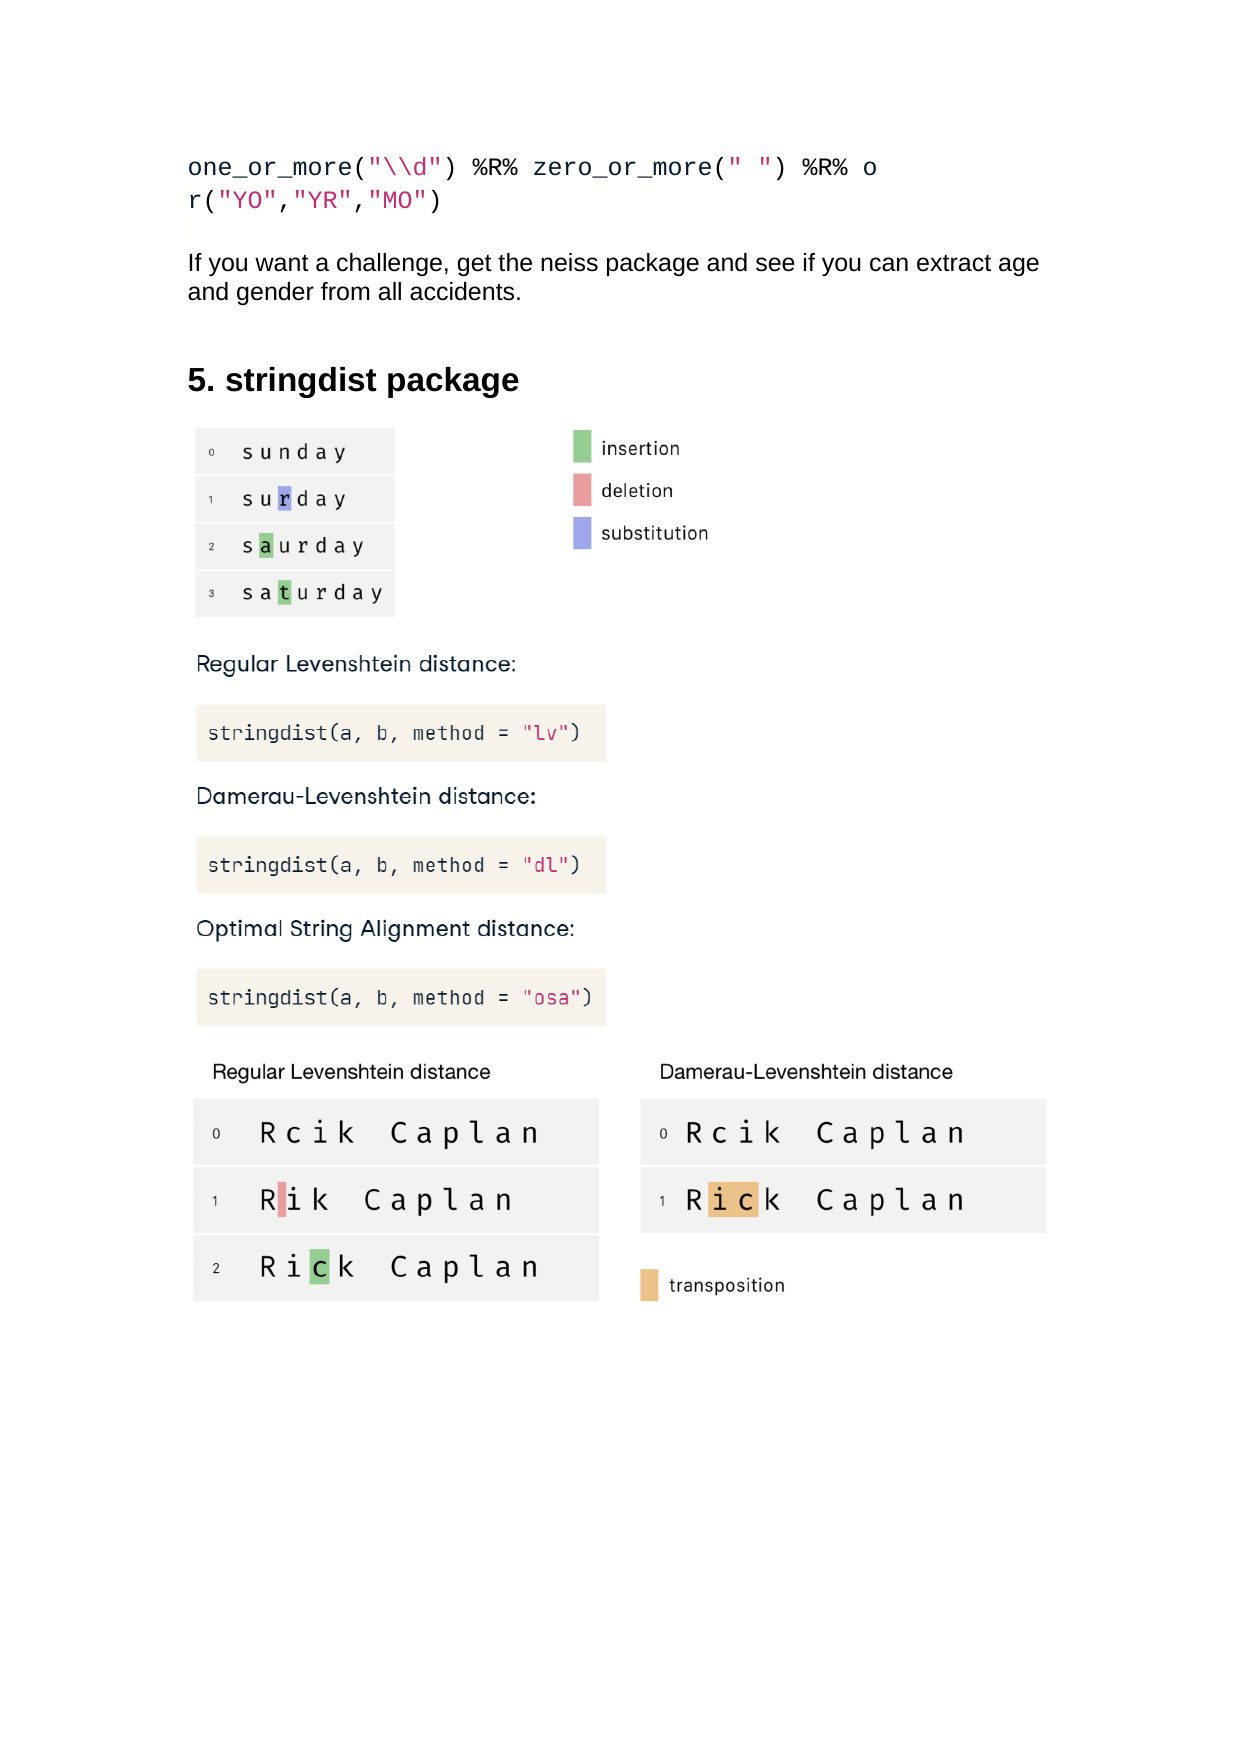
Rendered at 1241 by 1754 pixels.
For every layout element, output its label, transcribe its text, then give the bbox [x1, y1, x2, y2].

picture [187, 426, 752, 621]
subtitle stringdist package [187, 360, 1053, 398]
text one_or_more("\\d") %R% zero_or_more(" ") %R% or("YO","YR","MO") [187, 150, 1053, 216]
text If you want a challenge, get the neiss package and see if you can extract age and gender from all accidents. [187, 248, 1053, 306]
picture [187, 649, 607, 1027]
picture [187, 1055, 1053, 1307]
